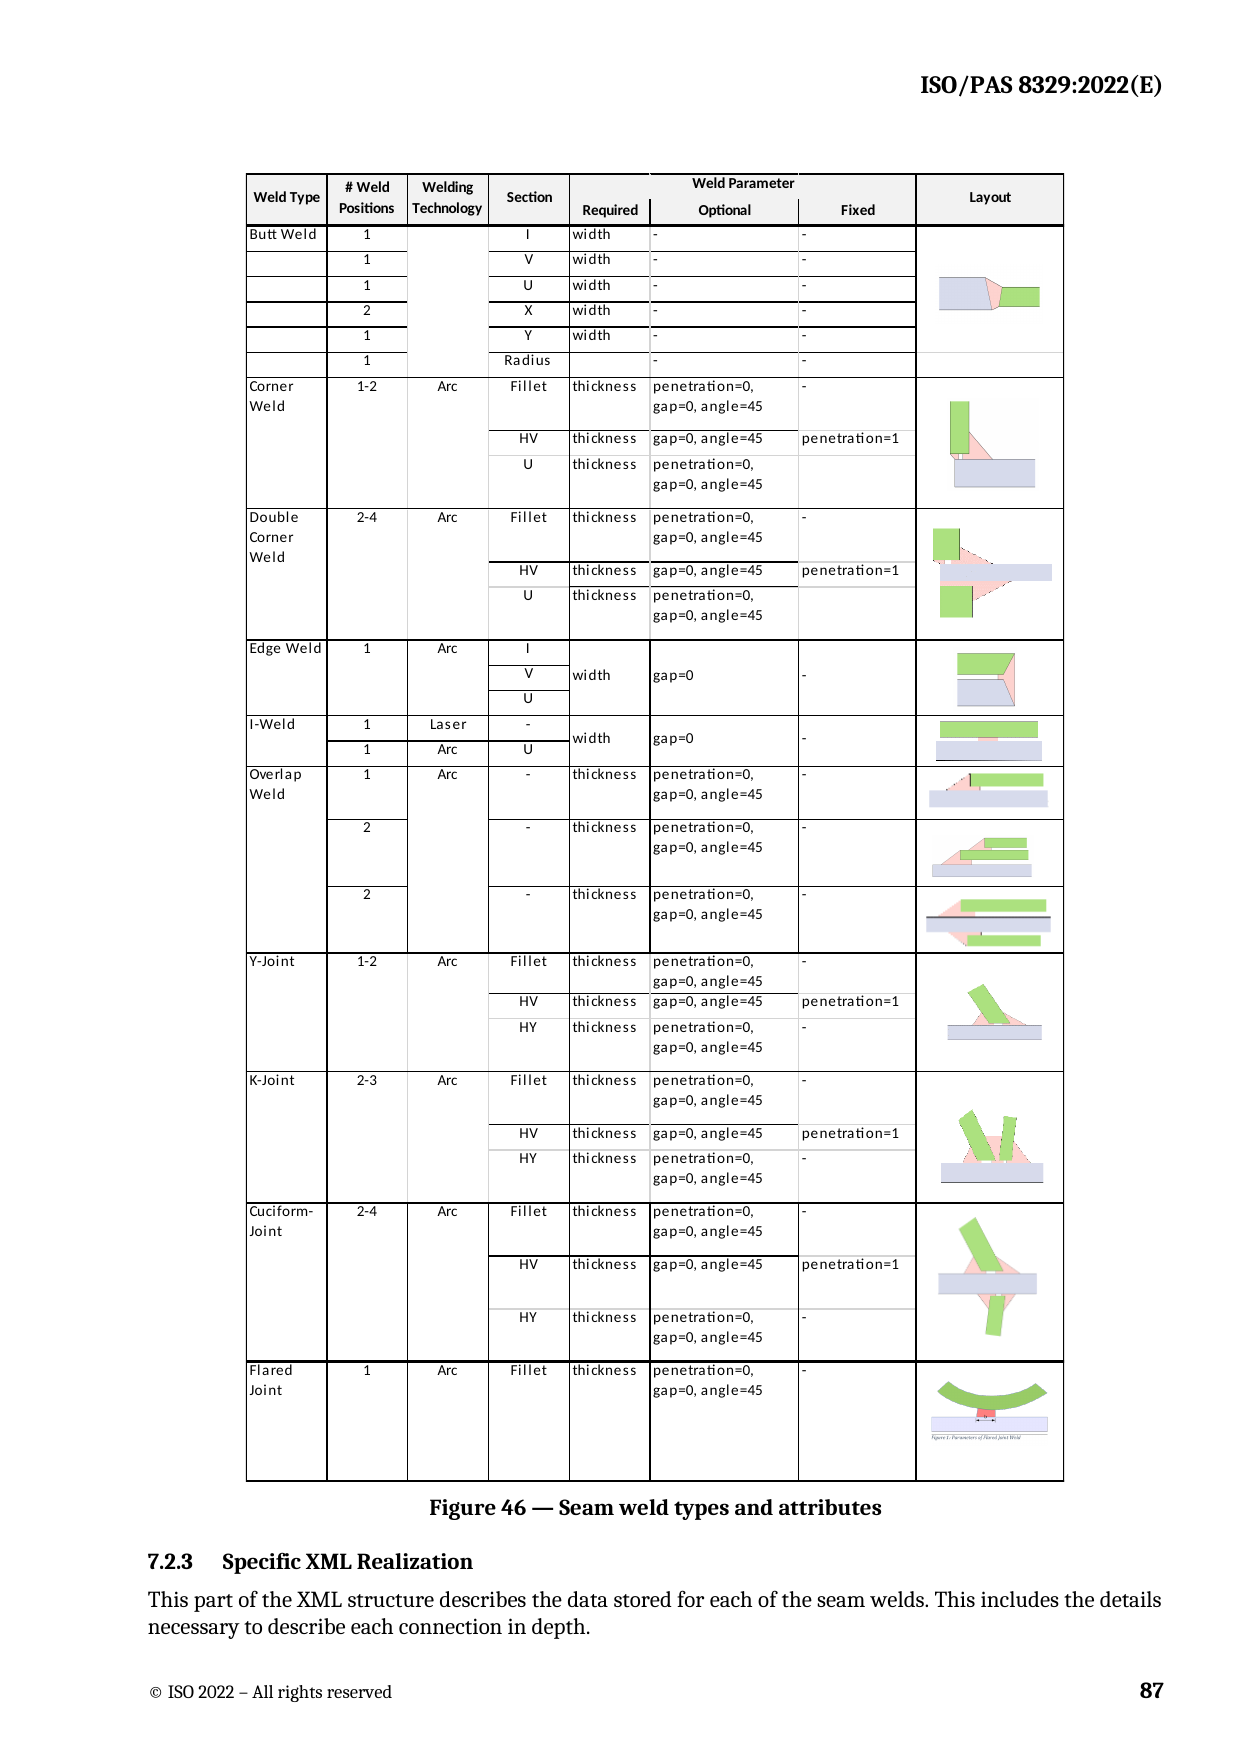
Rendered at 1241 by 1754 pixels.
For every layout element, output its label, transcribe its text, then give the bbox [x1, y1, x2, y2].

text This part of the XML structure describes the data stored for each of the seam welds. This includes the details necessary to describe each connection in depth. [148, 1587, 1163, 1640]
subtitle Specific XML Realization [148, 1548, 1163, 1575]
text Figure 46 — Seam weld types and attributes [148, 1495, 1163, 1521]
